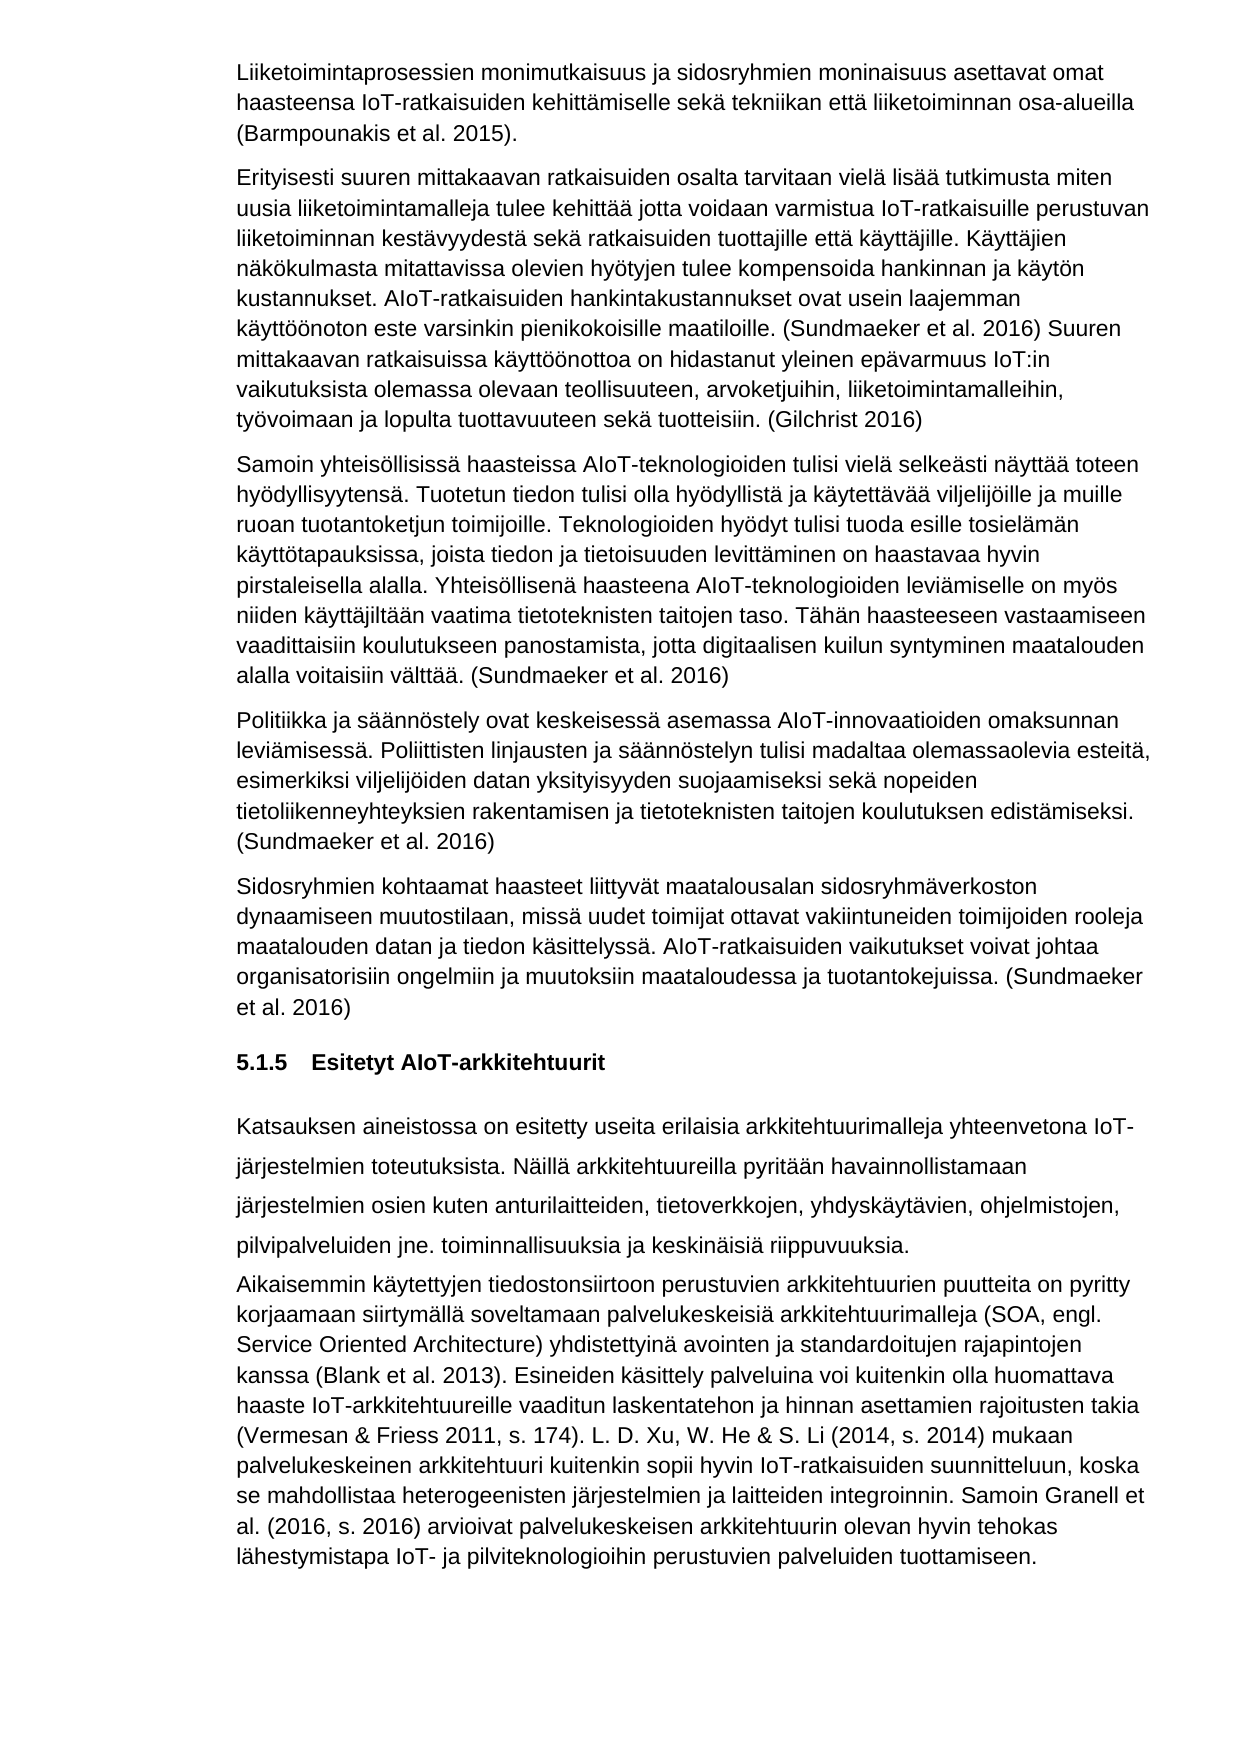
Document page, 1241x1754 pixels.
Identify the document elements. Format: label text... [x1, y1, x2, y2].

text Erityisesti suuren mittakaavan ratkaisuiden osalta tarvitaan vielä lisää tutkimusta miten uusia liiketoimintamalleja tulee kehittää jotta voidaan varmistua IoT-ratkaisuille perustuvan liiketoiminnan kestävyydestä sekä ratkaisuiden tuottajille että käyttäjille. Käyttäjien näkökulmasta mitattavissa olevien hyötyjen tulee kompensoida hankinnan ja käytön kustannukset. AIoT-ratkaisuiden hankintakustannukset ovat usein laajemman käyttöönoton este varsinkin pienikokoisille maatiloille. (Sundmaeker et al. 2016) Suuren mittakaavan ratkaisuissa käyttöönottoa on hidastanut yleinen epävarmuus IoT:in vaikutuksista olemassa olevaan teollisuuteen, arvoketjuihin, liiketoimintamalleihin, työvoimaan ja lopulta tuottavuuteen sekä tuotteisiin. (Gilchrist 2016) [236, 164, 1152, 432]
text Sidosryhmien kohtaamat haasteet liittyvät maatalousalan sidosryhmäverkoston dynaamiseen muutostilaan, missä uudet toimijat ottavat vakiintuneiden toimijoiden rooleja maatalouden datan ja tiedon käsittelyssä. AIoT-ratkaisuiden vaikutukset voivat johtaa organisatorisiin ongelmiin ja muutoksiin maataloudessa ja tuotantokejuissa. (Sundmaeker et al. 2016) [236, 873, 1152, 1020]
text Aikaisemmin käytettyjen tiedostonsiirtoon perustuvien arkkitehtuurien puutteita on pyritty korjaamaan siirtymällä soveltamaan palvelukeskeisiä arkkitehtuurimalleja (SOA, engl. Service Oriented Architecture) yhdistettyinä avointen ja standardoitujen rajapintojen kanssa (Blank et al. 2013). Esineiden käsittely palveluina voi kuitenkin olla huomattava haaste IoT-arkkitehtuureille vaaditun laskentatehon ja hinnan asettamien rajoitusten takia (Vermesan & Friess 2011, s. 174). L. D. Xu, W. He & S. Li (2014, s. 2014) mukaan palvelukeskeinen arkkitehtuuri kuitenkin sopii hyvin IoT-ratkaisuiden suunnitteluun, koska se mahdollistaa heterogeenisten järjestelmien ja laitteiden integroinnin. Samoin Granell et al. (2016, s. 2016) arvioivat palvelukeskeisen arkkitehtuurin olevan hyvin tehokas lähestymistapa IoT- ja pilviteknologioihin perustuvien palveluiden tuottamiseen. [236, 1271, 1152, 1569]
text Politiikka ja säännöstely ovat keskeisessä asemassa AIoT-innovaatioiden omaksunnan leviämisessä. Poliittisten linjausten ja säännöstelyn tulisi madaltaa olemassaolevia esteitä, esimerkiksi viljelijöiden datan yksityisyyden suojaamiseksi sekä nopeiden tietoliikenneyhteyksien rakentamisen ja tietoteknisten taitojen koulutuksen edistämiseksi. (Sundmaeker et al. 2016) [236, 707, 1152, 854]
text Liiketoimintaprosessien monimutkaisuus ja sidosryhmien moninaisuus asettavat omat haasteensa IoT-ratkaisuiden kehittämiselle sekä tekniikan että liiketoiminnan osa-alueilla (Barmpounakis et al. 2015). [236, 59, 1152, 146]
text Samoin yhteisöllisissä haasteissa AIoT-teknologioiden tulisi vielä selkeästi näyttää toteen hyödyllisyytensä. Tuotetun tiedon tulisi olla hyödyllistä ja käytettävää viljelijöille ja muille ruoan tuotantoketjun toimijoille. Teknologioiden hyödyt tulisi tuoda esille tosielämän käyttötapauksissa, joista tiedon ja tietoisuuden levittäminen on haastavaa hyvin pirstaleisella alalla. Yhteisöllisenä haasteena AIoT-teknologioiden leviämiselle on myös niiden käyttäjiltään vaatima tietoteknisten taitojen taso. Tähän haasteeseen vastaamiseen vaadittaisiin koulutukseen panostamista, jotta digitaalisen kuilun syntyminen maatalouden alalla voitaisiin välttää. (Sundmaeker et al. 2016) [236, 451, 1152, 688]
subtitle Esitetyt AIoT-arkkitehtuurit [236, 1049, 1152, 1075]
